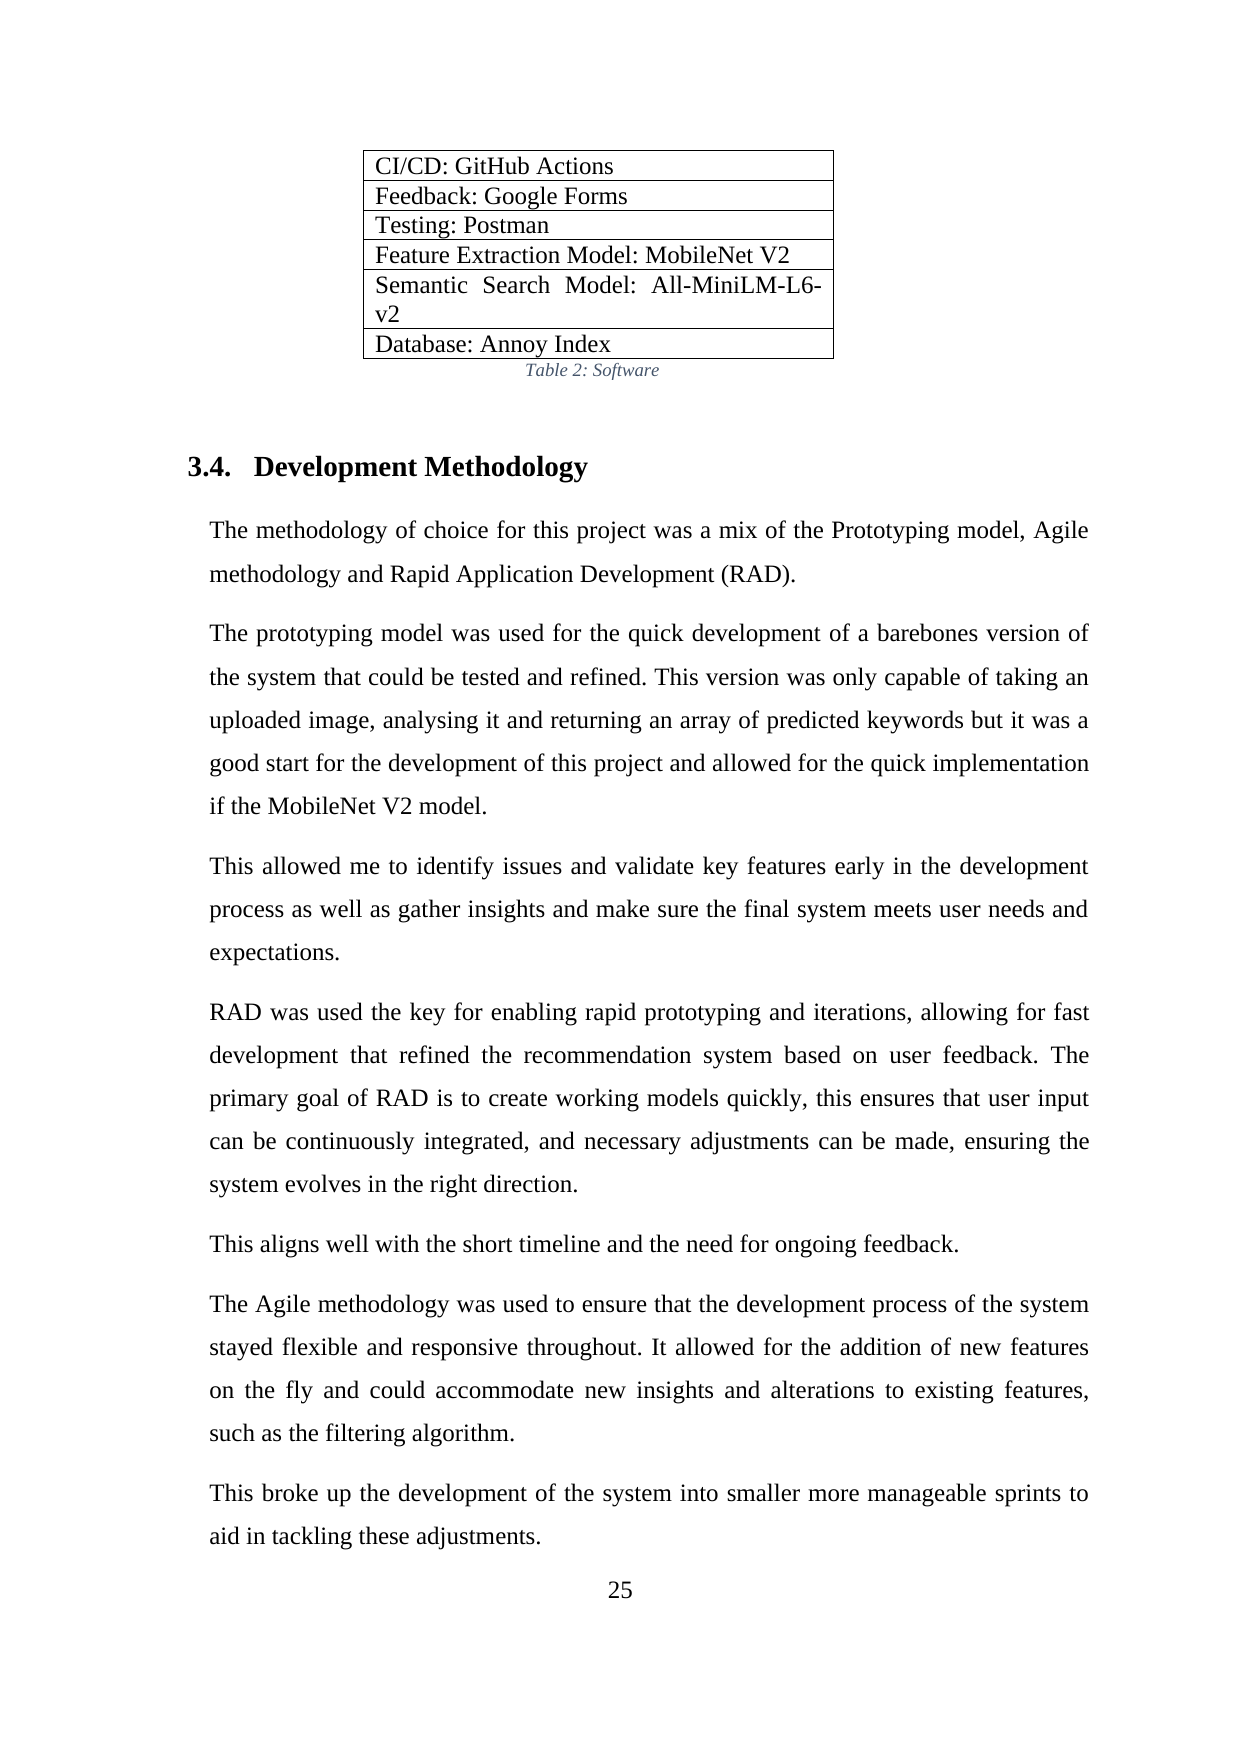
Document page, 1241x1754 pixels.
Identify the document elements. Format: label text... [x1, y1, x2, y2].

table_cell Semantic Search Model: All-MiniLM-L6-v2 [364, 270, 833, 328]
text This broke up the development of the system into smaller more manageable sprints to aid in tackling these adjustments. [209, 1478, 1090, 1550]
text Table 2: Software [450, 358, 1090, 380]
text The prototyping model was used for the quick development of a barebones version of the system that could be tested and refined. This version was only capable of taking an uploaded image, analysing it and returning an array of predicted keywords but it was a good start for the development of this project and allowed for the quick implementation if the MobileNet V2 model. [209, 618, 1090, 820]
table_cell Feedback: Google Forms [364, 181, 833, 209]
text This aligns well with the short timeline and the need for ongoing feedback. [209, 1229, 1090, 1258]
table_cell Feature Extraction Model: MobileNet V2 [364, 240, 833, 269]
text This allowed me to identify issues and validate key features early in the development process as well as gather insights and make sure the final system meets user needs and expectations. [209, 851, 1090, 966]
text The Agile methodology was used to ensure that the development process of the system stayed flexible and responsive throughout. It allowed for the addition of new features on the fly and could accommodate new insights and alterations to existing features, such as the filtering algorithm. [209, 1289, 1090, 1447]
table_cell Testing: Postman [364, 211, 833, 239]
text RAD was used the key for enabling rapid prototyping and iterations, allowing for fast development that refined the recommendation system based on user feedback. The primary goal of RAD is to create working models quickly, this ensures that user input can be continuously integrated, and necessary adjustments can be made, ensuring the system evolves in the right direction. [209, 997, 1090, 1198]
table_cell CI/CD: GitHub Actions [364, 151, 833, 180]
table_cell Database: Annoy Index [364, 329, 833, 357]
text The methodology of choice for this project was a mix of the Prototyping model, Agile methodology and Rapid Application Development (RAD). [209, 516, 1090, 587]
subtitle Development Methodology [187, 449, 1090, 482]
